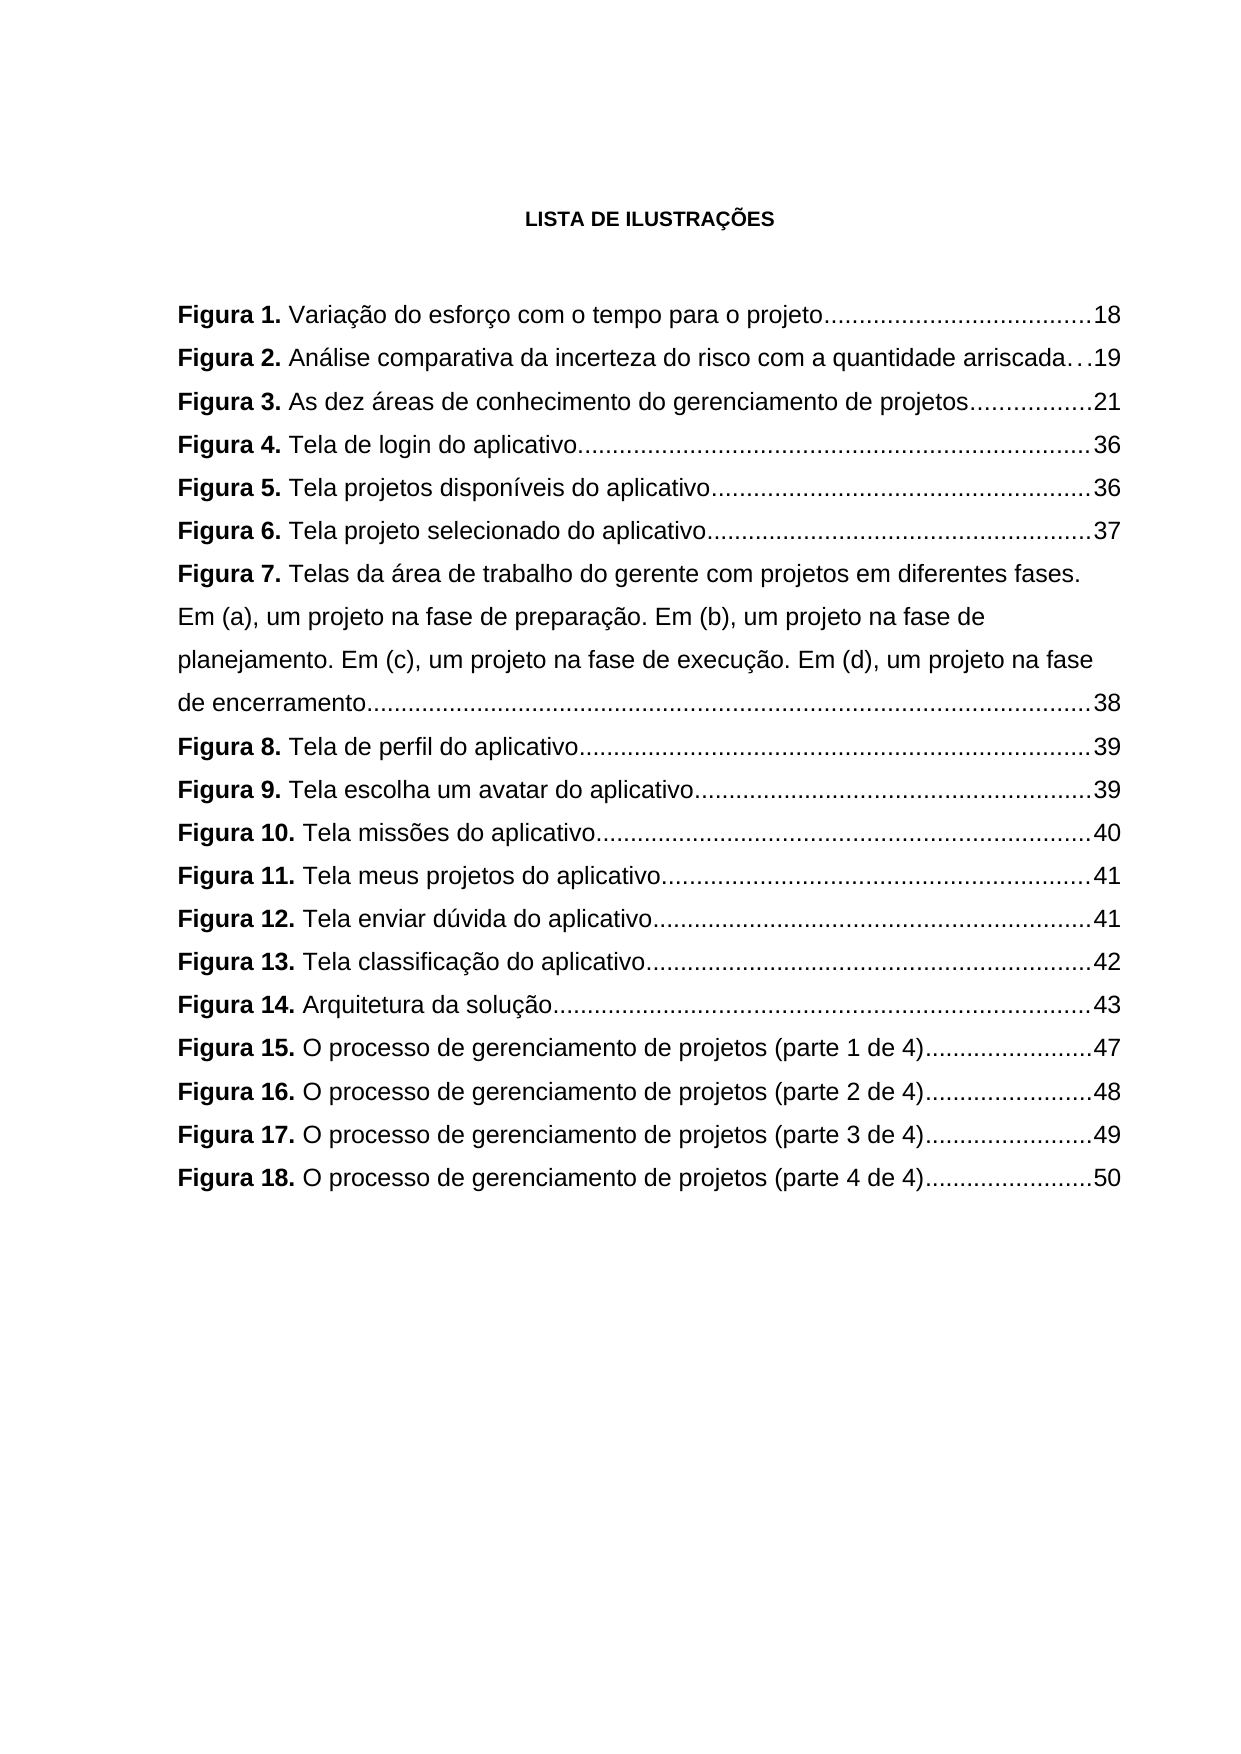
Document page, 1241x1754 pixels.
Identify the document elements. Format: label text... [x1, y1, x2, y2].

text Figura 8. Tela de perfil do aplicativo 39 [177, 731, 1122, 760]
text Figura 3. As dez áreas de conhecimento do gerenciamento de projetos 21 [177, 386, 1122, 415]
text Figura 17. O processo de gerenciamento de projetos (parte 3 de 4) 49 [177, 1119, 1122, 1148]
text Figura 11. Tela meus projetos do aplicativo 41 [177, 861, 1122, 889]
text Figura 7. Telas da área de trabalho do gerente com projetos em diferentes fases. Em (a), um projeto na fase de preparação. Em (b), um projeto na fase de planejamento. Em (c), um projeto na fase de execução. Em (d), um projeto na fase de encerramento 38 [177, 559, 1122, 717]
text Figura 4. Tela de login do aplicativo. 36 [177, 429, 1122, 458]
text Figura 15. O processo de gerenciamento de projetos (parte 1 de 4) 47 [177, 1033, 1122, 1062]
text Figura 12. Tela enviar dúvida do aplicativo 41 [177, 904, 1122, 933]
text Figura 18. O processo de gerenciamento de projetos (parte 4 de 4) 50 [177, 1163, 1122, 1191]
text Figura 13. Tela classificação do aplicativo 42 [177, 947, 1122, 976]
text Figura 9. Tela escolha um avatar do aplicativo 39 [177, 774, 1122, 803]
text Figura 10. Tela missões do aplicativo 40 [177, 818, 1122, 846]
text Figura 5. Tela projetos disponíveis do aplicativo 36 [177, 473, 1122, 501]
text Figura 6. Tela projeto selecionado do aplicativo 37 [177, 516, 1122, 544]
text Figura 14. Arquitetura da solução 43 [177, 990, 1122, 1019]
text Figura 16. O processo de gerenciamento de projetos (parte 2 de 4) 48 [177, 1076, 1122, 1105]
text Figura 1. Variação do esforço com o tempo para o projeto 18 [177, 300, 1122, 329]
text Figura 2. Análise comparativa da incerteza do risco com a quantidade arriscada 19 [177, 343, 1122, 372]
text LISTA DE ILUSTRAÇÕES [177, 206, 1122, 230]
